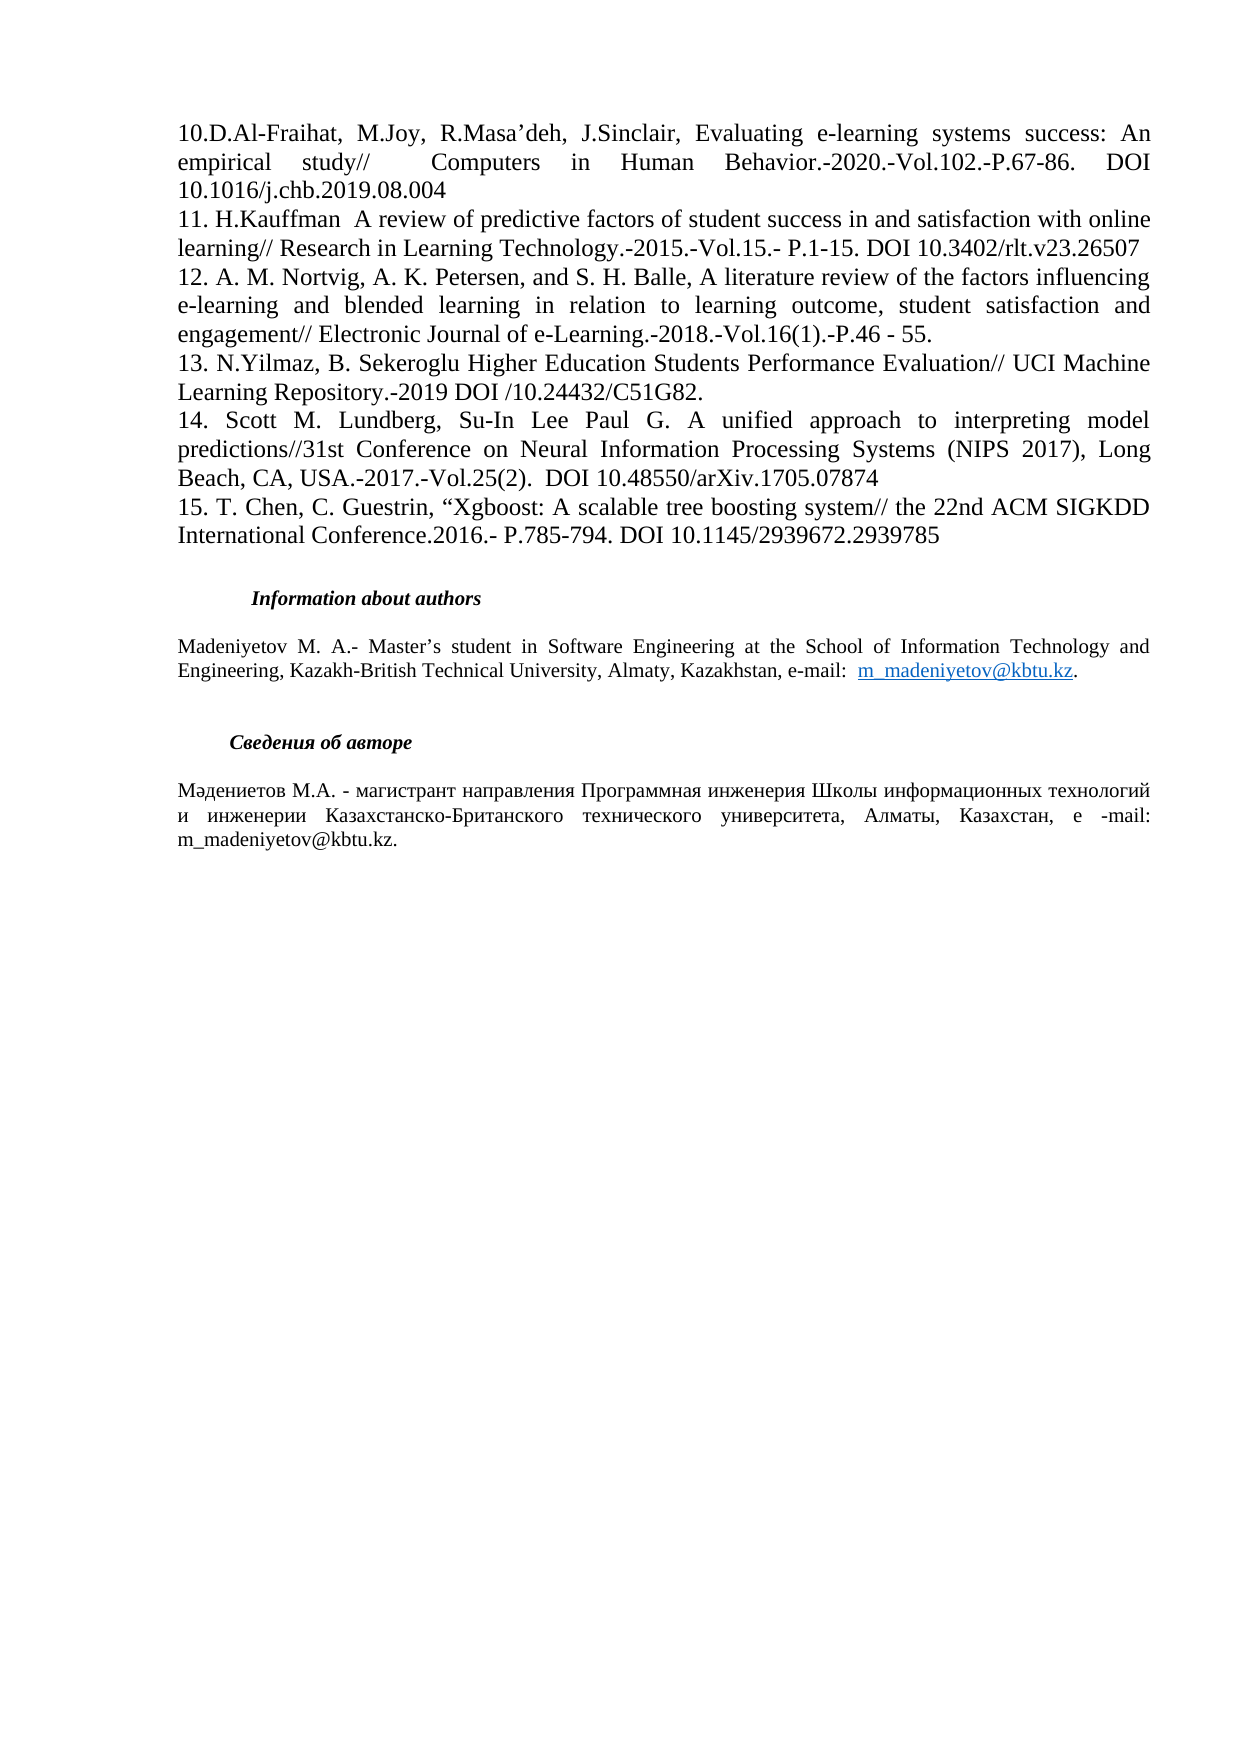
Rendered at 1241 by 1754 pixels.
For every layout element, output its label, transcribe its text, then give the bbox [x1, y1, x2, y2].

text 12. A. M. Nortvig, A. K. Petersen, and S. H. Balle, A literature review of the factors influencing e-learning and blended learning in relation to learning outcome, student satisfaction and engagement// Electronic Journal of e-Learning.-2018.-Vol.16(1).-P.46 - 55. [177, 262, 1152, 348]
text Мәдениетов М.А. - магистрант направления Программная инженерия Школы информационных технологий и инженерии Казахстанско-Британского технического университета, Алматы, Казахстан, е -mail: m_madeniyetov@kbtu.kz. [177, 778, 1152, 851]
text Сведения об авторе [177, 730, 1152, 754]
text 13. N.Yilmaz, B. Sekeroglu Higher Education Students Performance Evaluation// UCI Machine Learning Repository.-2019 DOI /10.24432/C51G82. [177, 348, 1152, 406]
text 14. Scott M. Lundberg, Su-In Lee Paul G. A unified approach to interpreting model predictions//31st Conference on Neural Information Processing Systems (NIPS 2017), Long Beach, CA, USA.-2017.-Vol.25(2). DOI 10.48550/arXiv.1705.07874 [177, 406, 1152, 492]
text Information about authors [177, 586, 1152, 610]
text Madeniyetov M. A.- Master’s student in Software Engineering at the School of Information Technology and Engineering, Kazakh-British Technical University, Almaty, Kazakhstan, e-mail: m_madeniyetov@kbtu.kz. [177, 634, 1152, 682]
text 10.D.Al-Fraihat, M.Joy, R.Masa’deh, J.Sinclair, Evaluating e-learning systems success: An empirical study// Computers in Human Behavior.-2020.-Vol.102.-P.67-86. DOI 10.1016/j.chb.2019.08.004 [177, 118, 1152, 204]
text 15. T. Chen, C. Guestrin, “Xgboost: A scalable tree boosting system// the 22nd ACM SIGKDD International Conference.2016.- P.785-794. DOI 10.1145/2939672.2939785 [177, 492, 1152, 549]
text 11. H.Kauffman A review of predictive factors of student success in and satisfaction with online learning// Research in Learning Technology.-2015.-Vol.15.- P.1-15. DOI 10.3402/rlt.v23.26507 [177, 204, 1152, 262]
